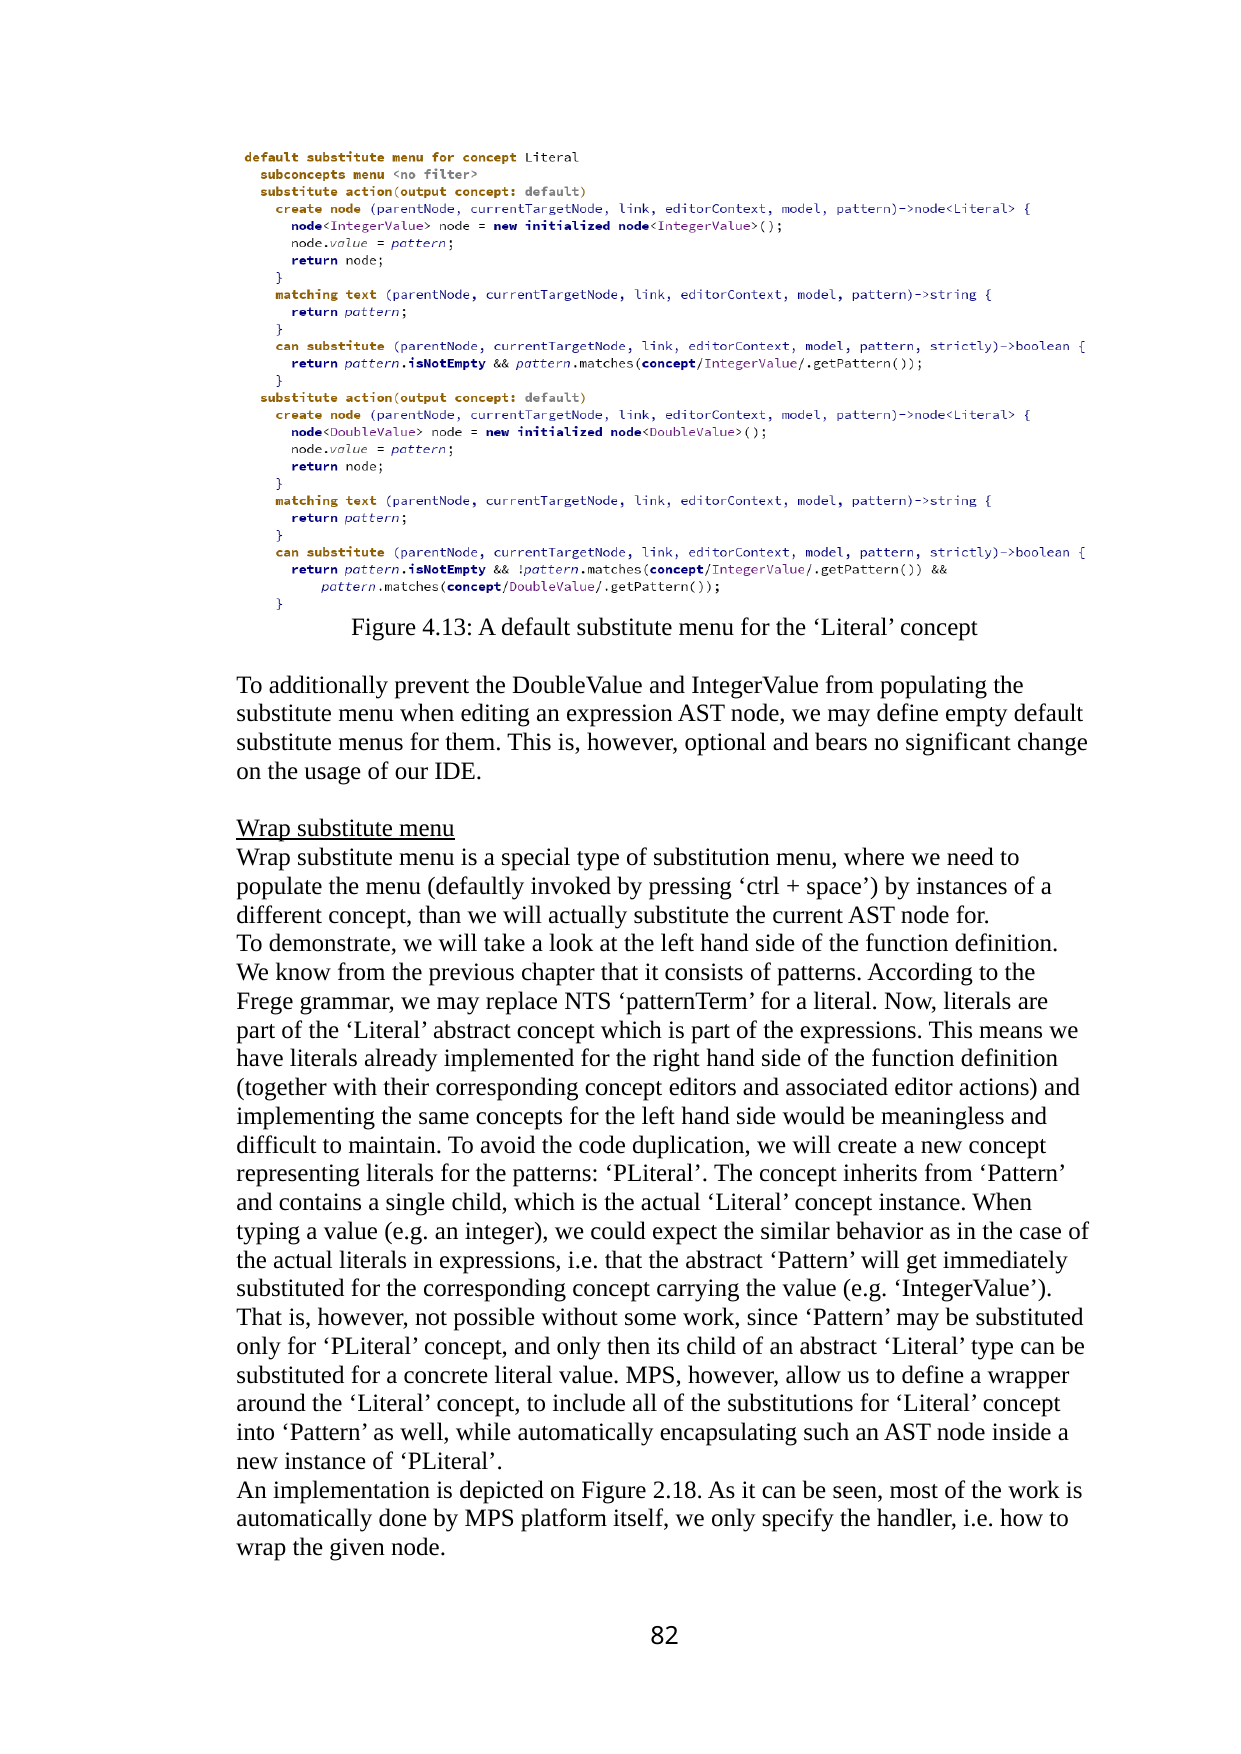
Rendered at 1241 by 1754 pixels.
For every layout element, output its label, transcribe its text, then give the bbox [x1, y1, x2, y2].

text Figure 4.13: A default substitute menu for the ‘Literal’ concept [236, 612, 1092, 641]
text To additionally prevent the DoubleValue and IntegerValue from populating the substitute menu when editing an expression AST node, we may define empty default substitute menus for them. This is, however, optional and bears no significant change on the usage of our IDE. [236, 670, 1092, 785]
text Wrap substitute menu is a special type of substitution menu, where we need to populate the menu (defaultly invoked by pressing ‘ctrl + space’) by instances of a different concept, than we will actually substitute the current AST node for. [236, 842, 1092, 928]
text An implementation is depicted on Figure 2.18. As it can be seen, most of the work is automatically done by MPS platform itself, we only specify the handler, i.e. how to wrap the given node. [236, 1475, 1092, 1561]
picture [240, 147, 1089, 613]
text Wrap substitute menu [236, 813, 1092, 842]
text To demonstrate, we will take a look at the left hand side of the function definition. We know from the previous chapter that it consists of patterns. According to the Frege grammar, we may replace NTS ‘patternTerm’ for a literal. Now, literals are part of the ‘Literal’ abstract concept which is part of the expressions. This means we have literals already implemented for the right hand side of the function definition (together with their corresponding concept editors and associated editor actions) and implementing the same concepts for the left hand side would be meaningless and difficult to maintain. To avoid the code duplication, we will create a new concept representing literals for the patterns: ‘PLiteral’. The concept inherits from ‘Pattern’ and contains a single child, which is the actual ‘Literal’ concept instance. When typing a value (e.g. an integer), we could expect the similar behavior as in the case of the actual literals in expressions, i.e. that the abstract ‘Pattern’ will get immediately substituted for the corresponding concept carrying the value (e.g. ‘IntegerValue’). That is, however, not possible without some work, since ‘Pattern’ may be substituted only for ‘PLiteral’ concept, and only then its child of an abstract ‘Literal’ type can be substituted for a concrete literal value. MPS, however, allow us to define a wrapper around the ‘Literal’ concept, to include all of the substitutions for ‘Literal’ concept into ‘Pattern’ as well, while automatically encapsulating such an AST node inside a new instance of ‘PLiteral’. [236, 928, 1092, 1475]
